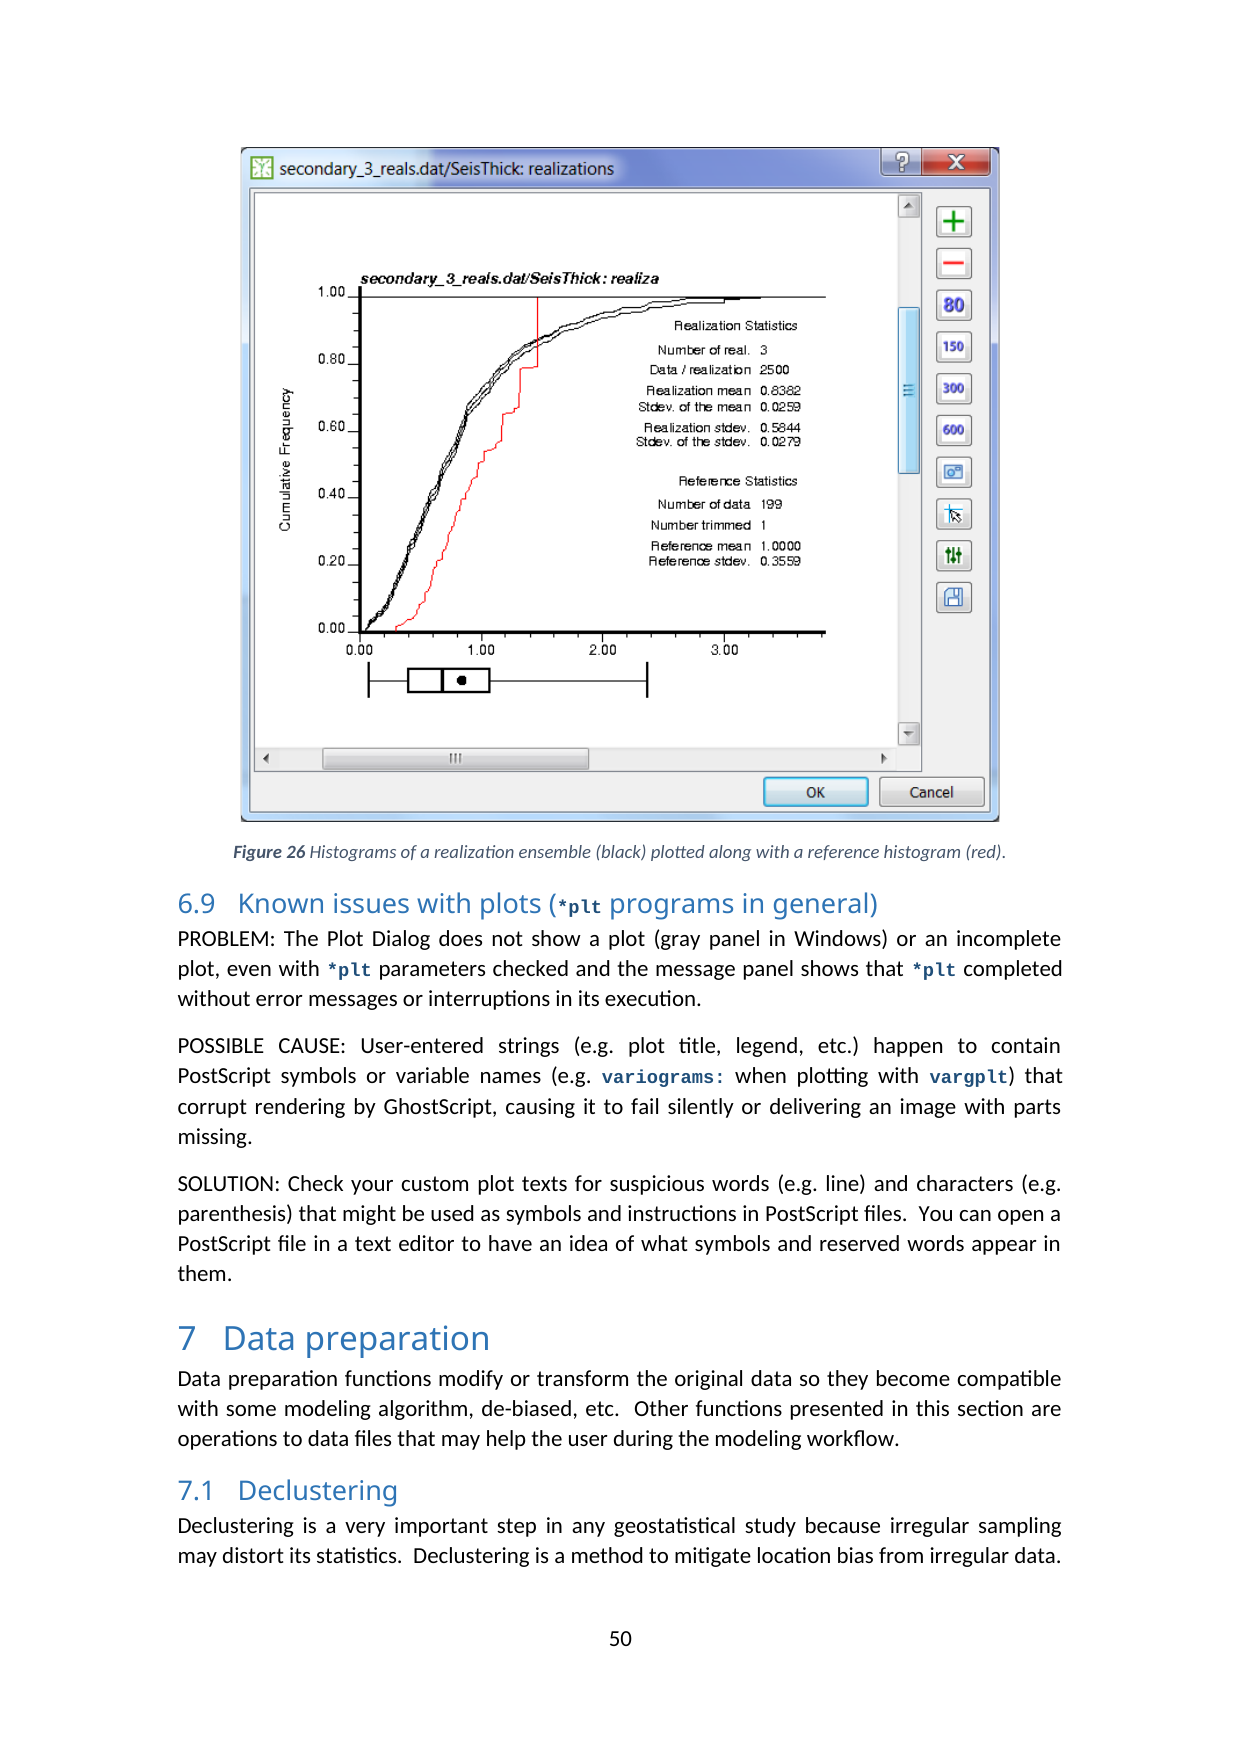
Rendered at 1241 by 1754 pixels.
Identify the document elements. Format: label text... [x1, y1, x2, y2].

picture [240, 147, 1000, 822]
subtitle Known issues with plots (*plt programs in general) [177, 884, 1063, 921]
text Data preparation functions modify or transform the original data so they become compatible with some modeling algorithm, de-biased, etc. Other functions presented in this section are operations to data files that may help the user during the modeling workflow. [177, 1364, 1063, 1452]
subtitle Declustering [177, 1471, 1063, 1508]
text SOLUTION: Check your custom plot texts for suspicious words (e.g. line) and characters (e.g. parenthesis) that might be used as symbols and instructions in PostScript files. You can open a PostScript file in a text editor to have an idea of what symbols and reserved words appear in them. [177, 1169, 1063, 1288]
subtitle Data preparation [177, 1315, 1063, 1360]
text PROBLEM: The Plot Dialog does not show a plot (gray panel in Windows) or an incomplete plot, even with *plt parameters checked and the message panel shows that *plt completed without error messages or interruptions in its execution. [177, 924, 1063, 1013]
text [177, 1511, 1063, 1569]
text Figure 26 Histograms of a realization ensemble (black) plotted along with a reference histogram (red). [177, 841, 1063, 863]
text POSSIBLE CAUSE: User-entered strings (e.g. plot title, legend, etc.) happen to contain PostScript symbols or variable names (e.g. variograms: when plotting with vargplt) that corrupt rendering by GhostScript, causing it to fail silently or delivering an image with parts missing. [177, 1031, 1063, 1150]
